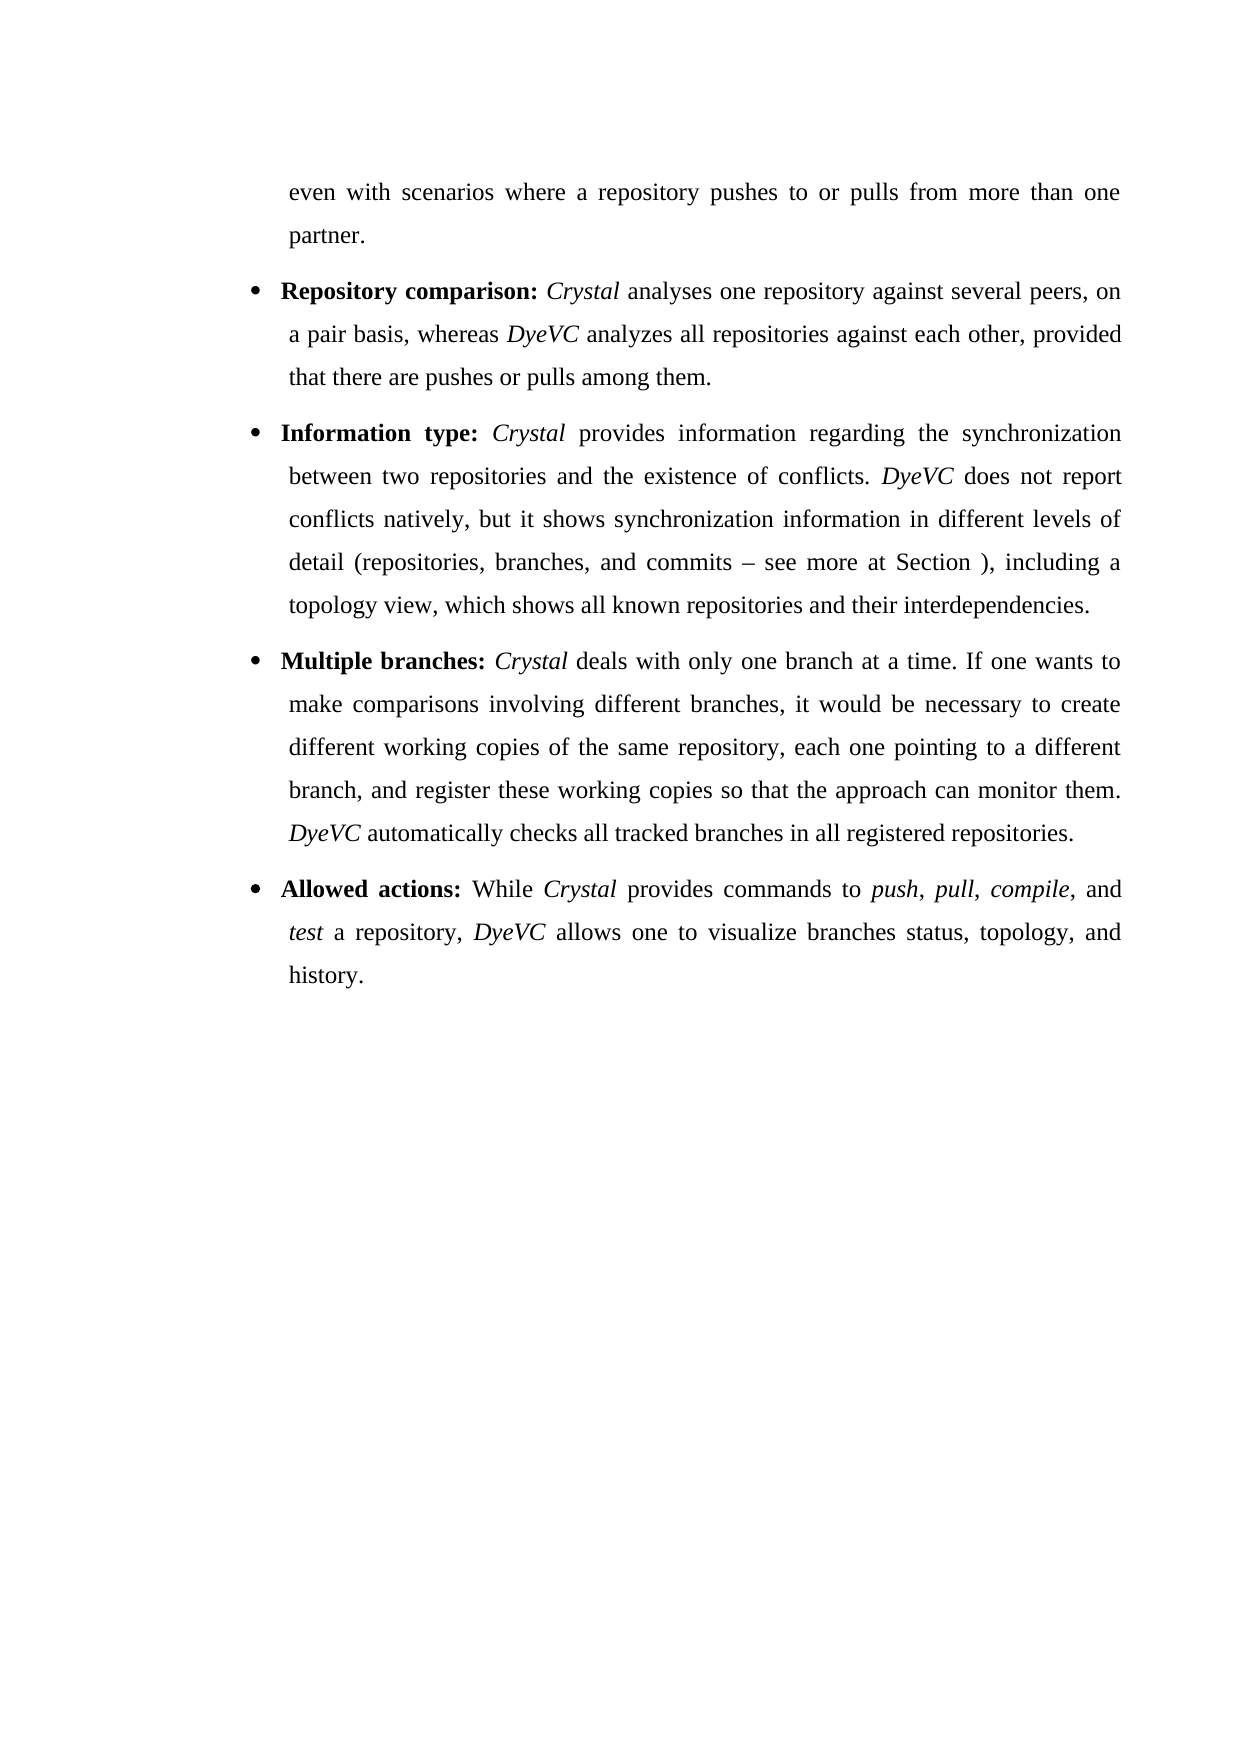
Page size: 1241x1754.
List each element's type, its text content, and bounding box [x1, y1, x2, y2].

list Information type: Crystal provides information regarding the synchronization between two repositories and the existence of conflicts. DyeVC does not report conflicts natively, but it shows synchronization information in different levels of detail (repositories, branches, and commits – see more at Section 3.3), including a topology view, which shows all known repositories and their interdependencies. [251, 418, 1122, 619]
list Allowed actions: While Crystal provides commands to push, pull, compile, and test a repository, DyeVC allows one to visualize branches status, topology, and history. [251, 874, 1122, 989]
list Multiple branches: Crystal deals with only one branch at a time. If one wants to make comparisons involving different branches, it would be necessary to create different working copies of the same repository, each one pointing to a different branch, and register these working copies so that the approach can monitor them. DyeVC automatically checks all tracked branches in all registered repositories. [251, 646, 1122, 847]
list Repository comparison: Crystal analyses one repository against several peers, on a pair basis, whereas DyeVC analyzes all repositories against each other, provided that there are pushes or pulls among them. [251, 276, 1122, 391]
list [251, 177, 1122, 249]
